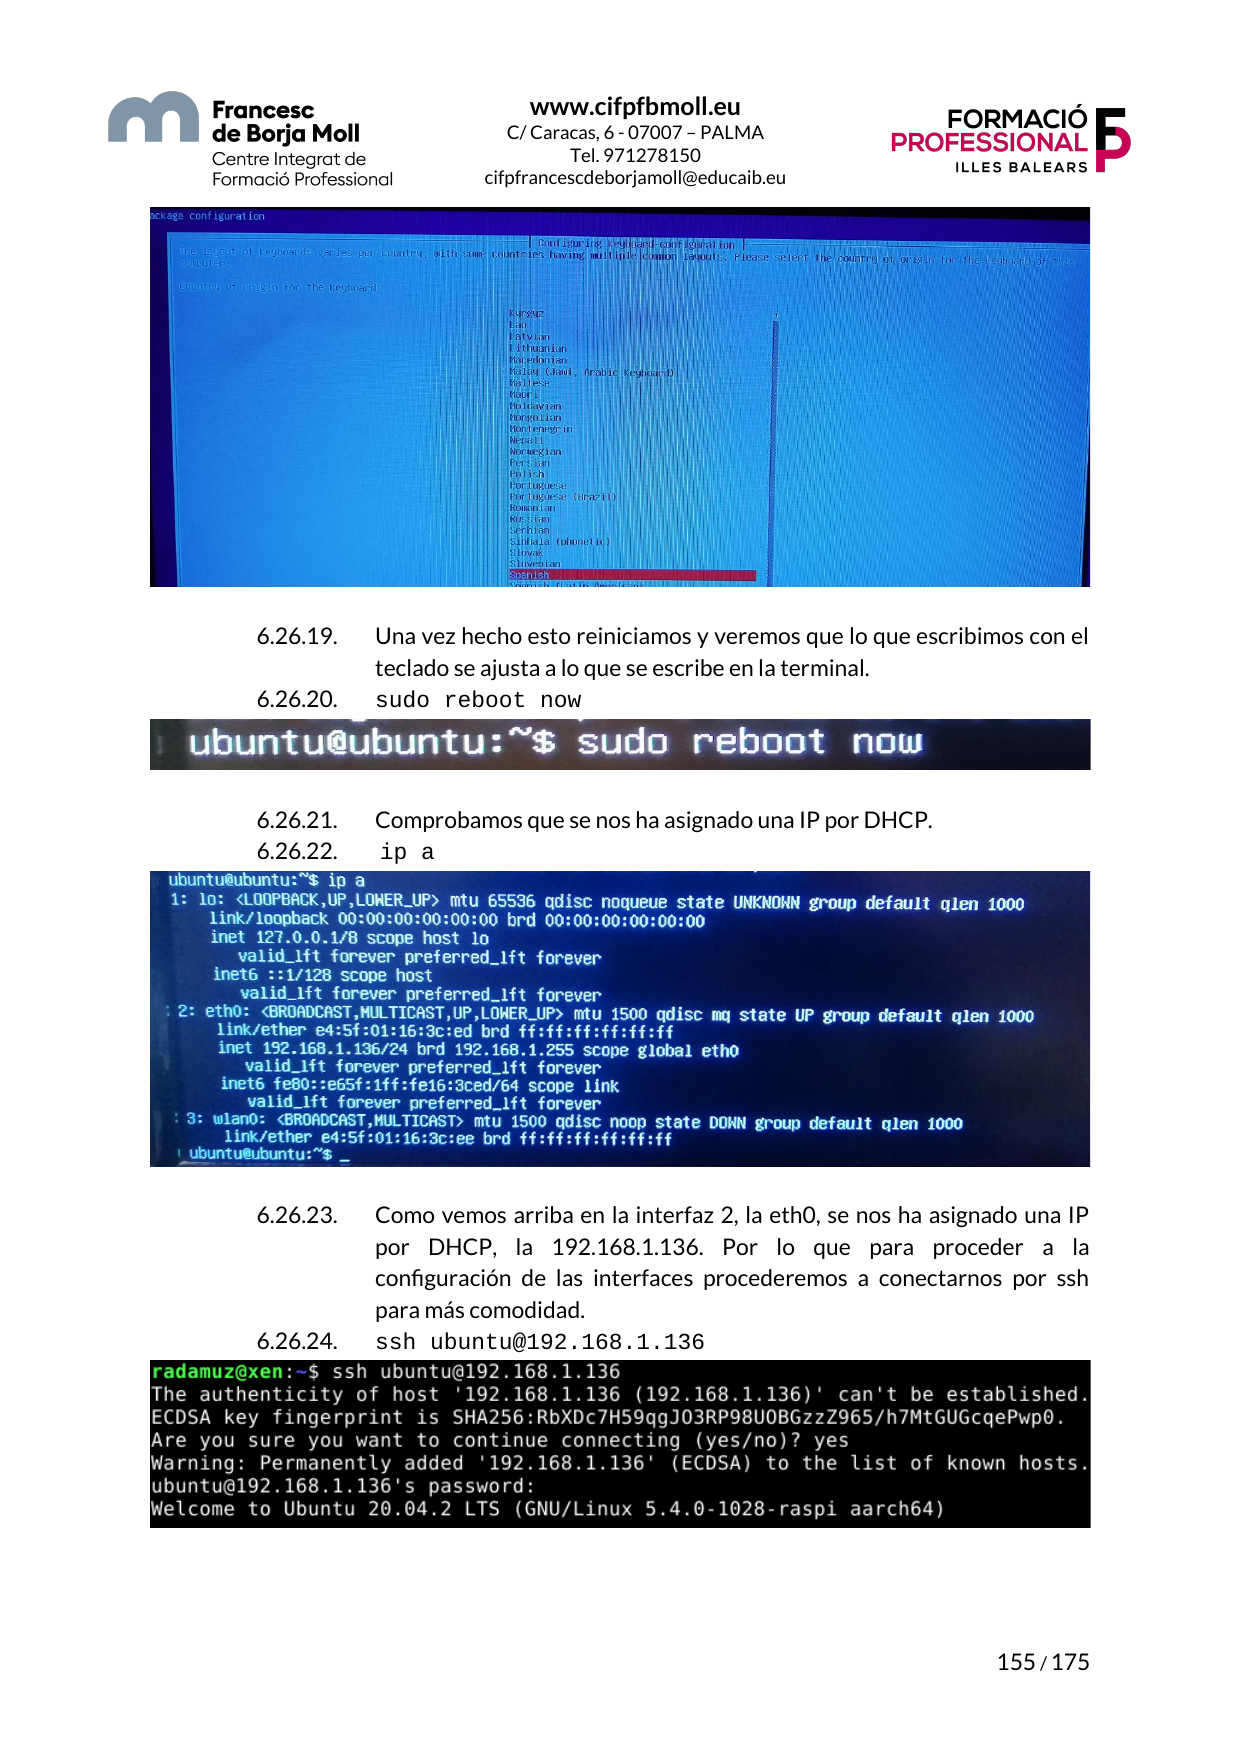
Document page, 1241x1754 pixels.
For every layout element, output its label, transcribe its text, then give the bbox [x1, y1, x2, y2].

list sudo reboot now [337, 685, 1090, 715]
list Una vez hecho esto reiniciamos y veremos que lo que escribimos con el teclado se ajusta a lo que se escribe en la terminal. [337, 622, 1090, 681]
picture [150, 719, 1091, 770]
picture [150, 207, 1091, 587]
picture [105, 88, 397, 192]
picture [150, 1360, 1091, 1528]
list Comprobamos que se nos ha asignado una IP por DHCP. [337, 806, 1090, 833]
picture [881, 90, 1142, 190]
list ip a [337, 837, 1090, 867]
picture [150, 871, 1091, 1167]
list ssh ubuntu@192.168.1.136 [337, 1327, 1090, 1356]
list Como vemos arriba en la interfaz 2, la eth0, se nos ha asignado una IP por DHCP, la 192.168.1.136. Por lo que para proceder a la configuración de las interfaces procederemos a conectarnos por ssh para más comodidad. [337, 1201, 1090, 1323]
